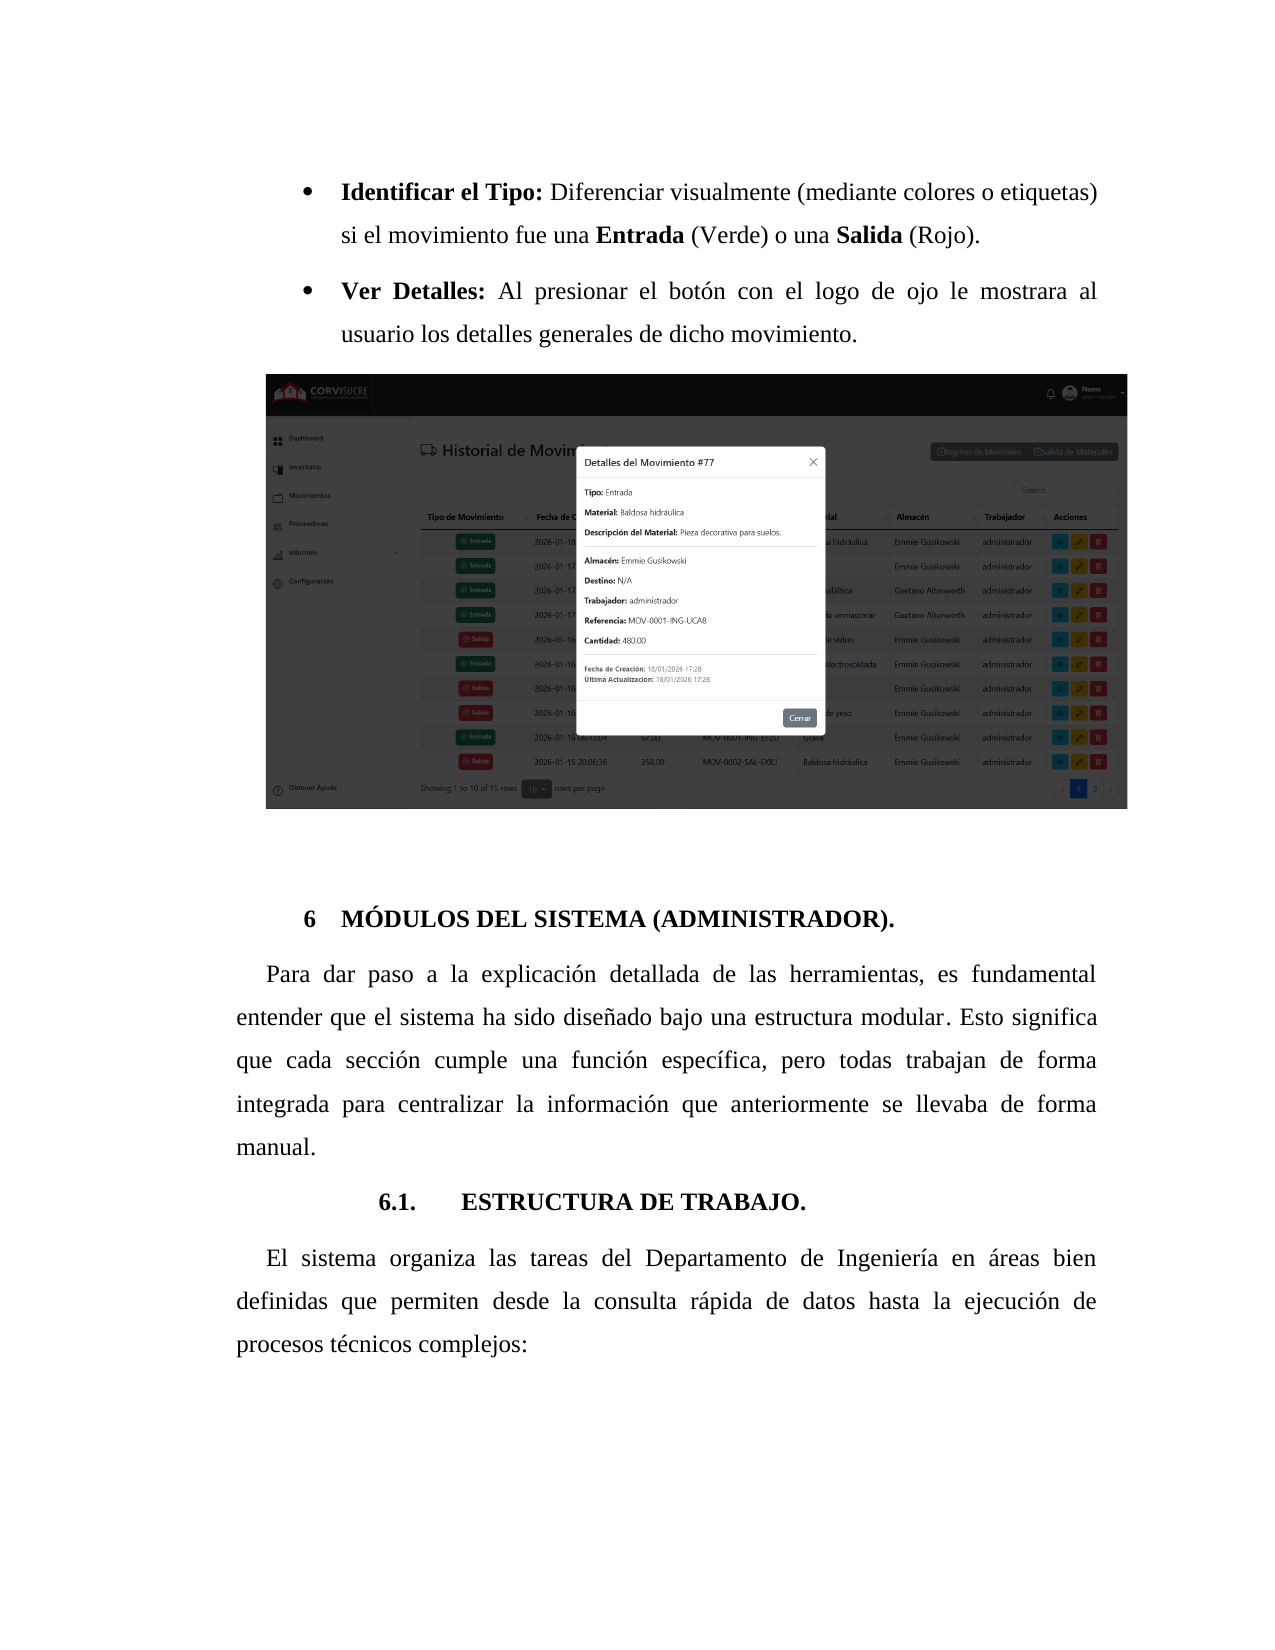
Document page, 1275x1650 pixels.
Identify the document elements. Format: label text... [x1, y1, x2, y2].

text Para dar paso a la explicación detallada de las herramientas, es fundamental entender que el sistema ha sido diseñado bajo una estructura modular. Esto significa que cada sección cumple una función específica, pero todas trabajan de forma integrada para centralizar la información que anteriormente se llevaba de forma manual. [236, 959, 1098, 1161]
list Estructura de Trabajo. [378, 1187, 1098, 1216]
picture [265, 374, 1128, 809]
list Ver Detalles: Al presionar el botón con el logo de ojo le mostrara al usuario los detalles generales de dicho movimiento. [303, 276, 1098, 348]
list Identificar el Tipo: Diferenciar visualmente (mediante colores o etiquetas) si el movimiento fue una Entrada (Verde) o una Salida (Rojo). [303, 177, 1098, 249]
list MÓDULOS DEL SISTEMA (ADMINISTRADOR). [303, 904, 1098, 932]
text El sistema organiza las tareas del Departamento de Ingeniería en áreas bien definidas que permiten desde la consulta rápida de datos hasta la ejecución de procesos técnicos complejos: [236, 1243, 1098, 1358]
